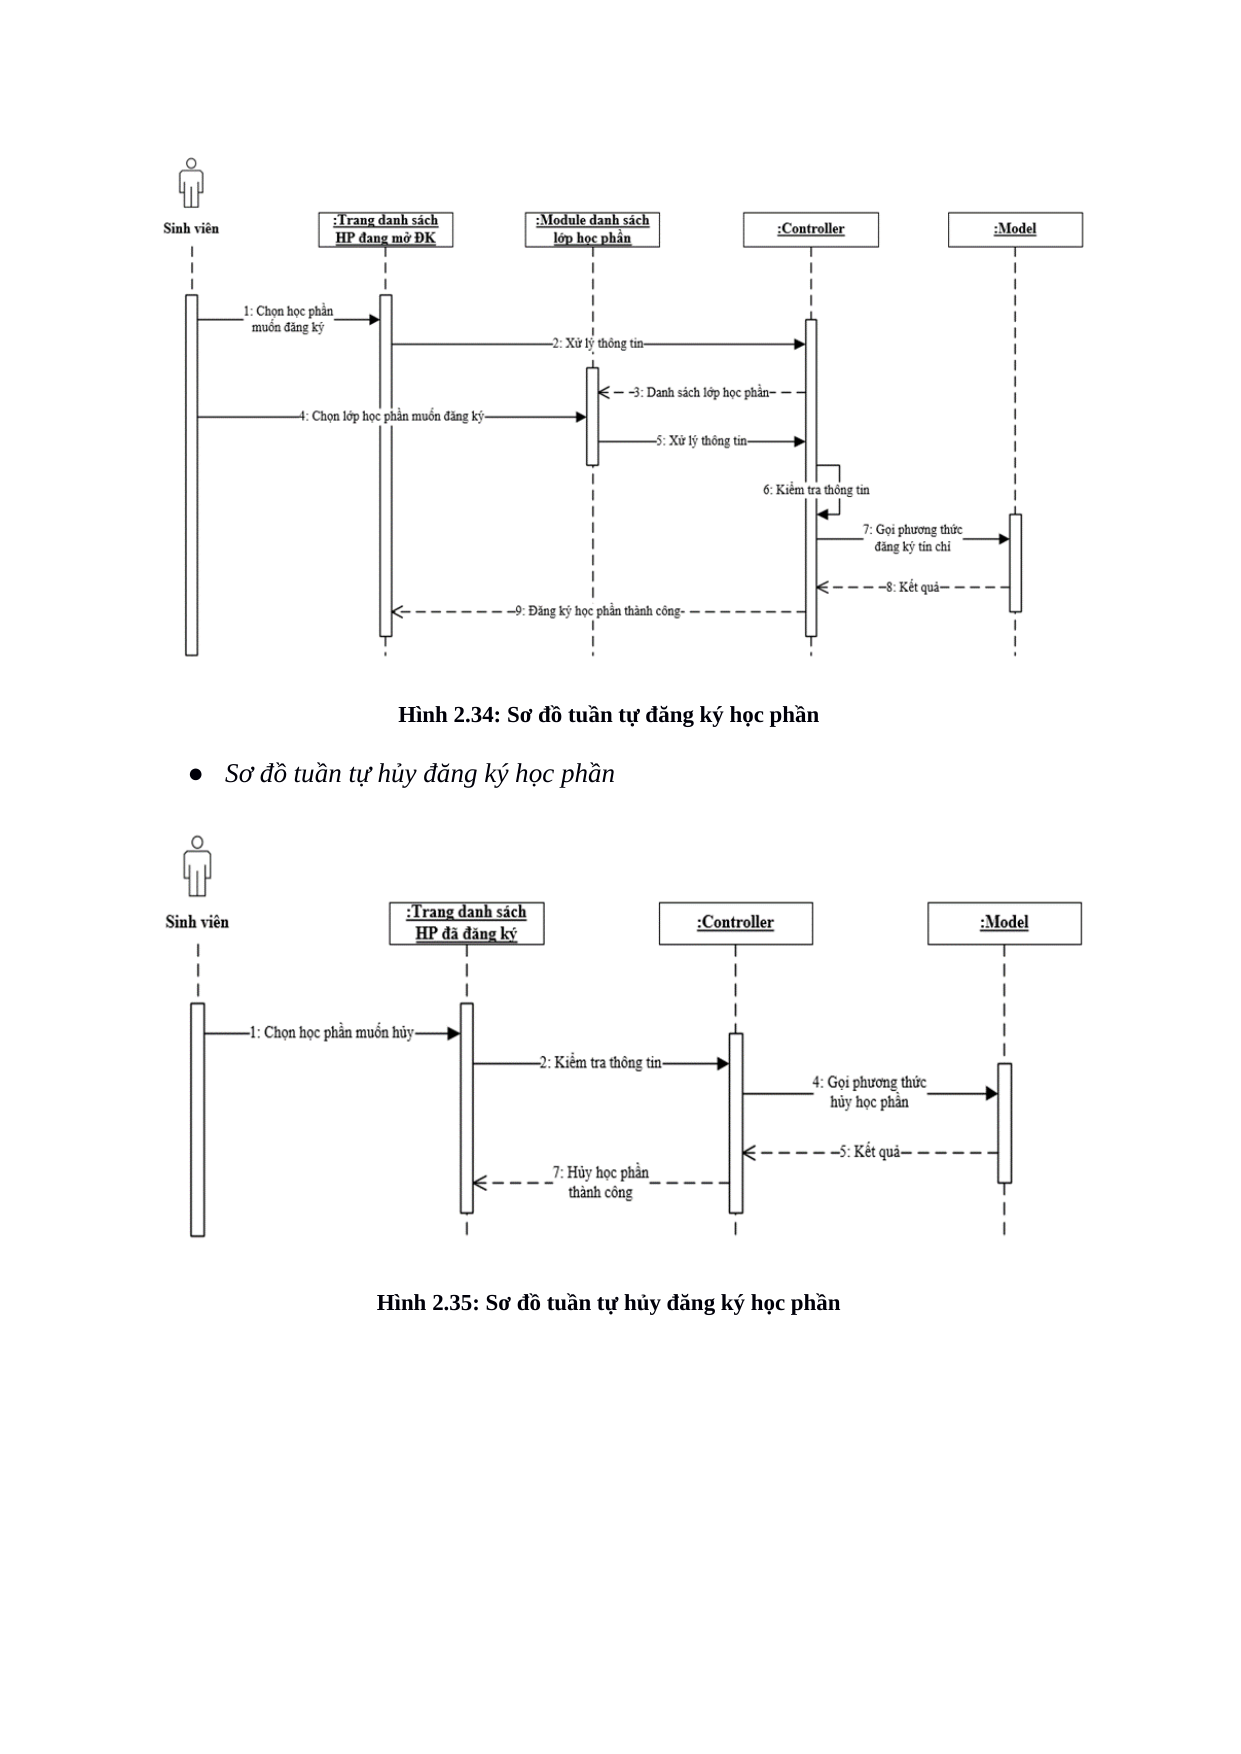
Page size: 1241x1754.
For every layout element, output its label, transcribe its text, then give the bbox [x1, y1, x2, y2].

subtitle Hình 2.35: Sơ đồ tuần tự hủy đăng ký học phần [150, 1289, 1067, 1316]
subtitle Hình 2.34: Sơ đồ tuần tự đăng ký học phần [150, 701, 1067, 727]
picture [150, 820, 1091, 1260]
picture [150, 150, 1091, 671]
list Sơ đồ tuần tự hủy đăng ký học phần [187, 757, 1067, 788]
